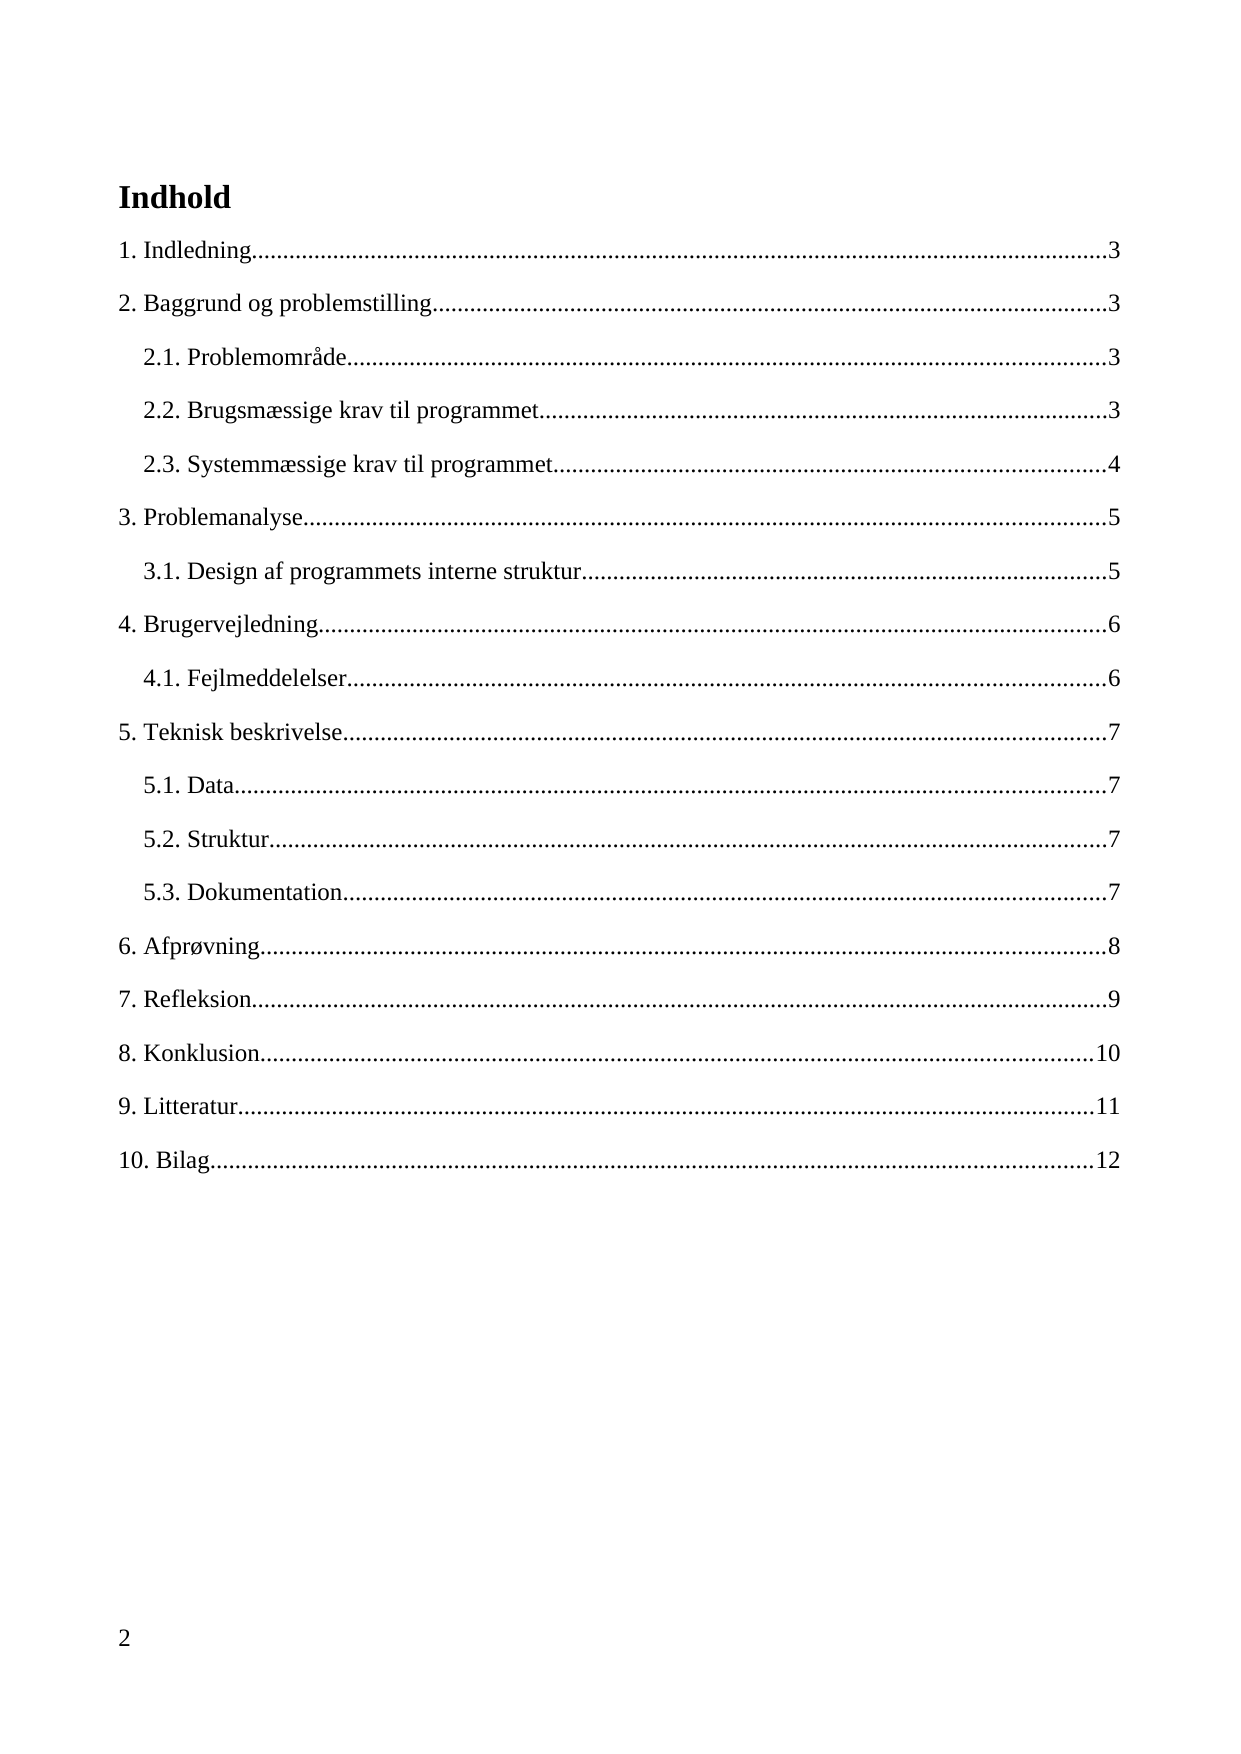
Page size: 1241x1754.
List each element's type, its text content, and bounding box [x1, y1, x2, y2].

text 8. Konklusion 10 [118, 1038, 1122, 1067]
text 3.1. Design af programmets interne struktur 5 [143, 556, 1122, 585]
text 9. Litteratur 11 [118, 1091, 1122, 1120]
text 2. Baggrund og problemstilling 3 [118, 288, 1122, 317]
text 2.2. Brugsmæssige krav til programmet 3 [143, 395, 1122, 424]
text 5.3. Dokumentation 7 [143, 877, 1122, 906]
text 1. Indledning 3 [118, 235, 1122, 263]
text 5.2. Struktur 7 [143, 824, 1122, 852]
text 2.1. Problemområde 3 [143, 342, 1122, 371]
text 5.1. Data 7 [143, 770, 1122, 799]
text 10. Bilag 12 [118, 1145, 1122, 1174]
text 4. Brugervejledning 6 [118, 609, 1122, 638]
text 7. Refleksion 9 [118, 984, 1122, 1013]
text 4.1. Fejlmeddelelser 6 [143, 663, 1122, 692]
text Indhold [118, 177, 1122, 216]
text 3. Problemanalyse 5 [118, 502, 1122, 531]
text 5. Teknisk beskrivelse 7 [118, 717, 1122, 745]
text 6. Afprøvning 8 [118, 931, 1122, 959]
text 2.3. Systemmæssige krav til programmet 4 [143, 449, 1122, 478]
